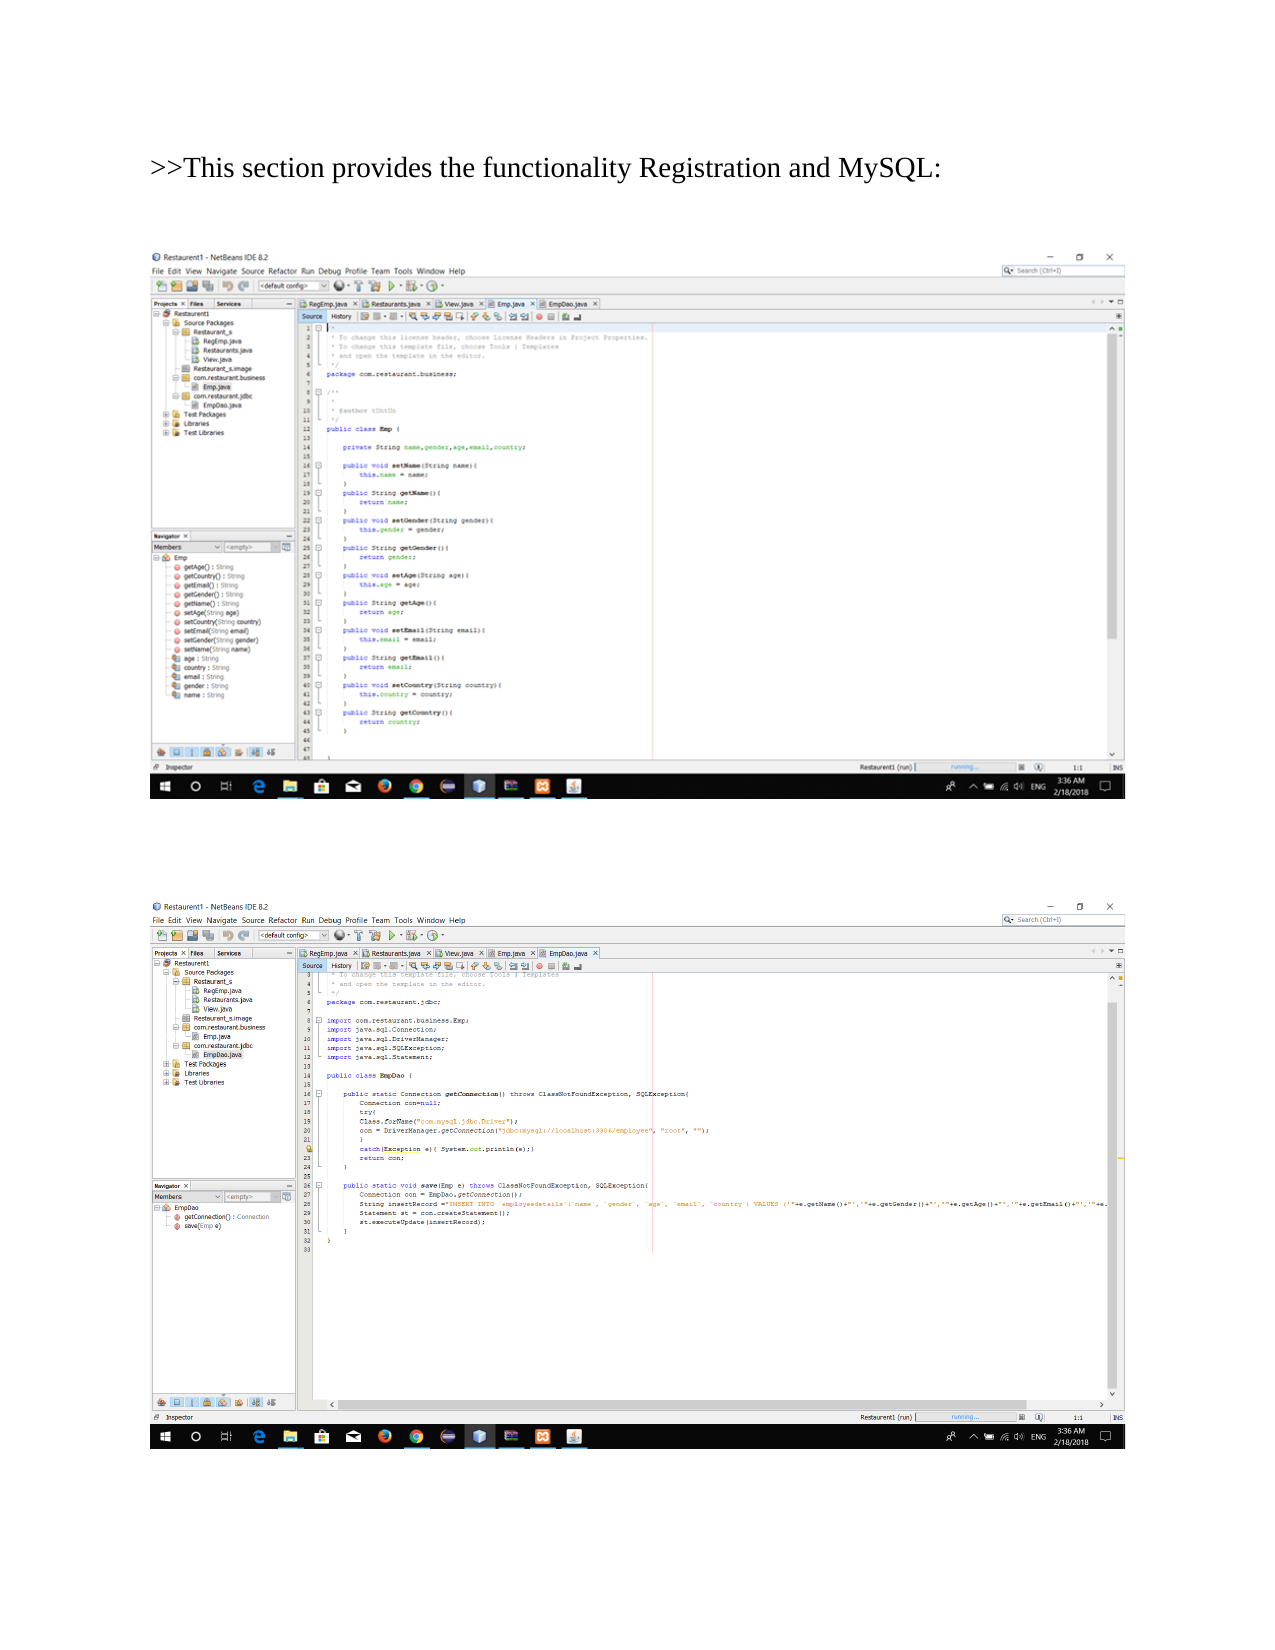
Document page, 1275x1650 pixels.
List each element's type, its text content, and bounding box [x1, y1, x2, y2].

text >>This section provides the functionality Registration and MySQL: [150, 150, 1125, 183]
picture [150, 250, 1125, 799]
picture [150, 899, 1125, 1449]
